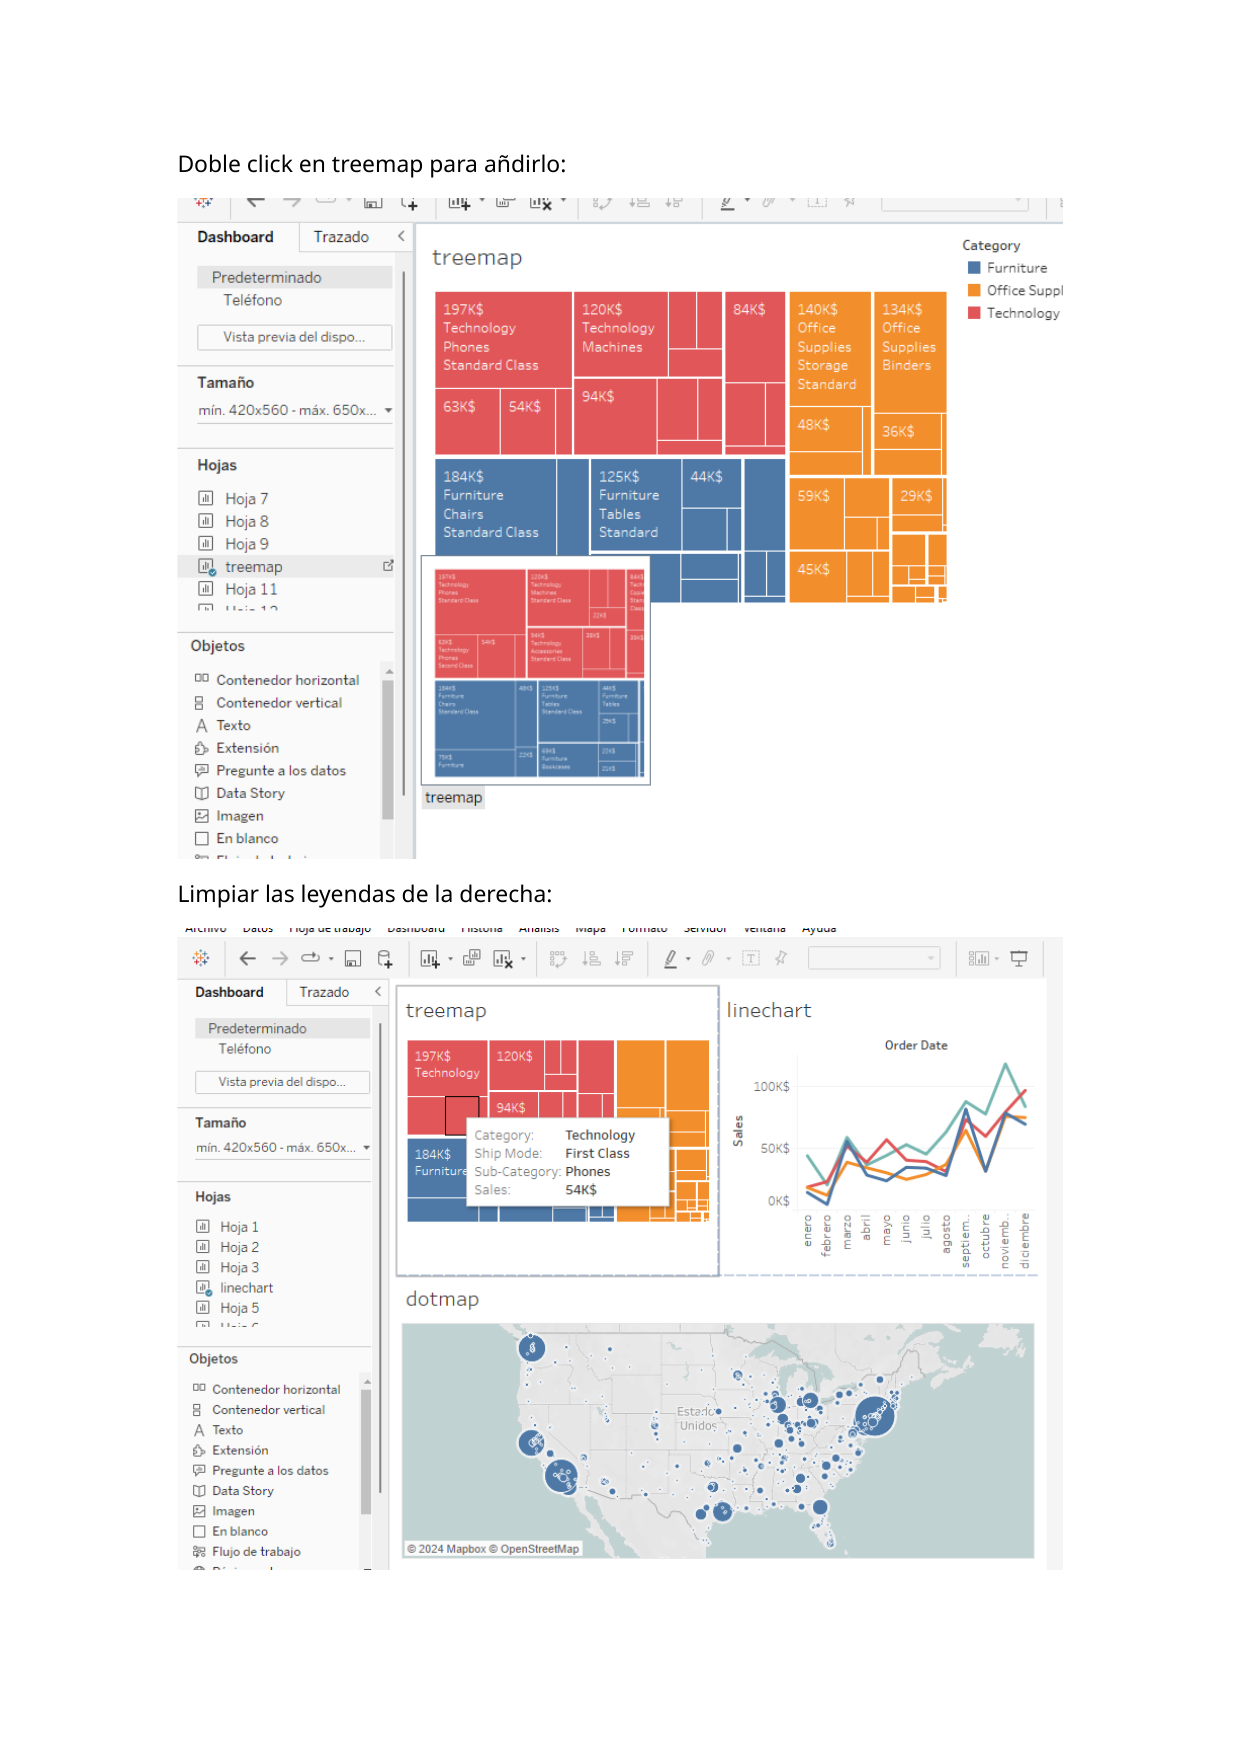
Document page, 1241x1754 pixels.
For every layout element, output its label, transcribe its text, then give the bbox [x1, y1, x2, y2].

text Limpiar las leyendas de la derecha: [177, 878, 1063, 909]
picture [177, 198, 1063, 859]
picture [177, 928, 1063, 1570]
text Doble click en treemap para añdirlo: [177, 148, 1063, 179]
